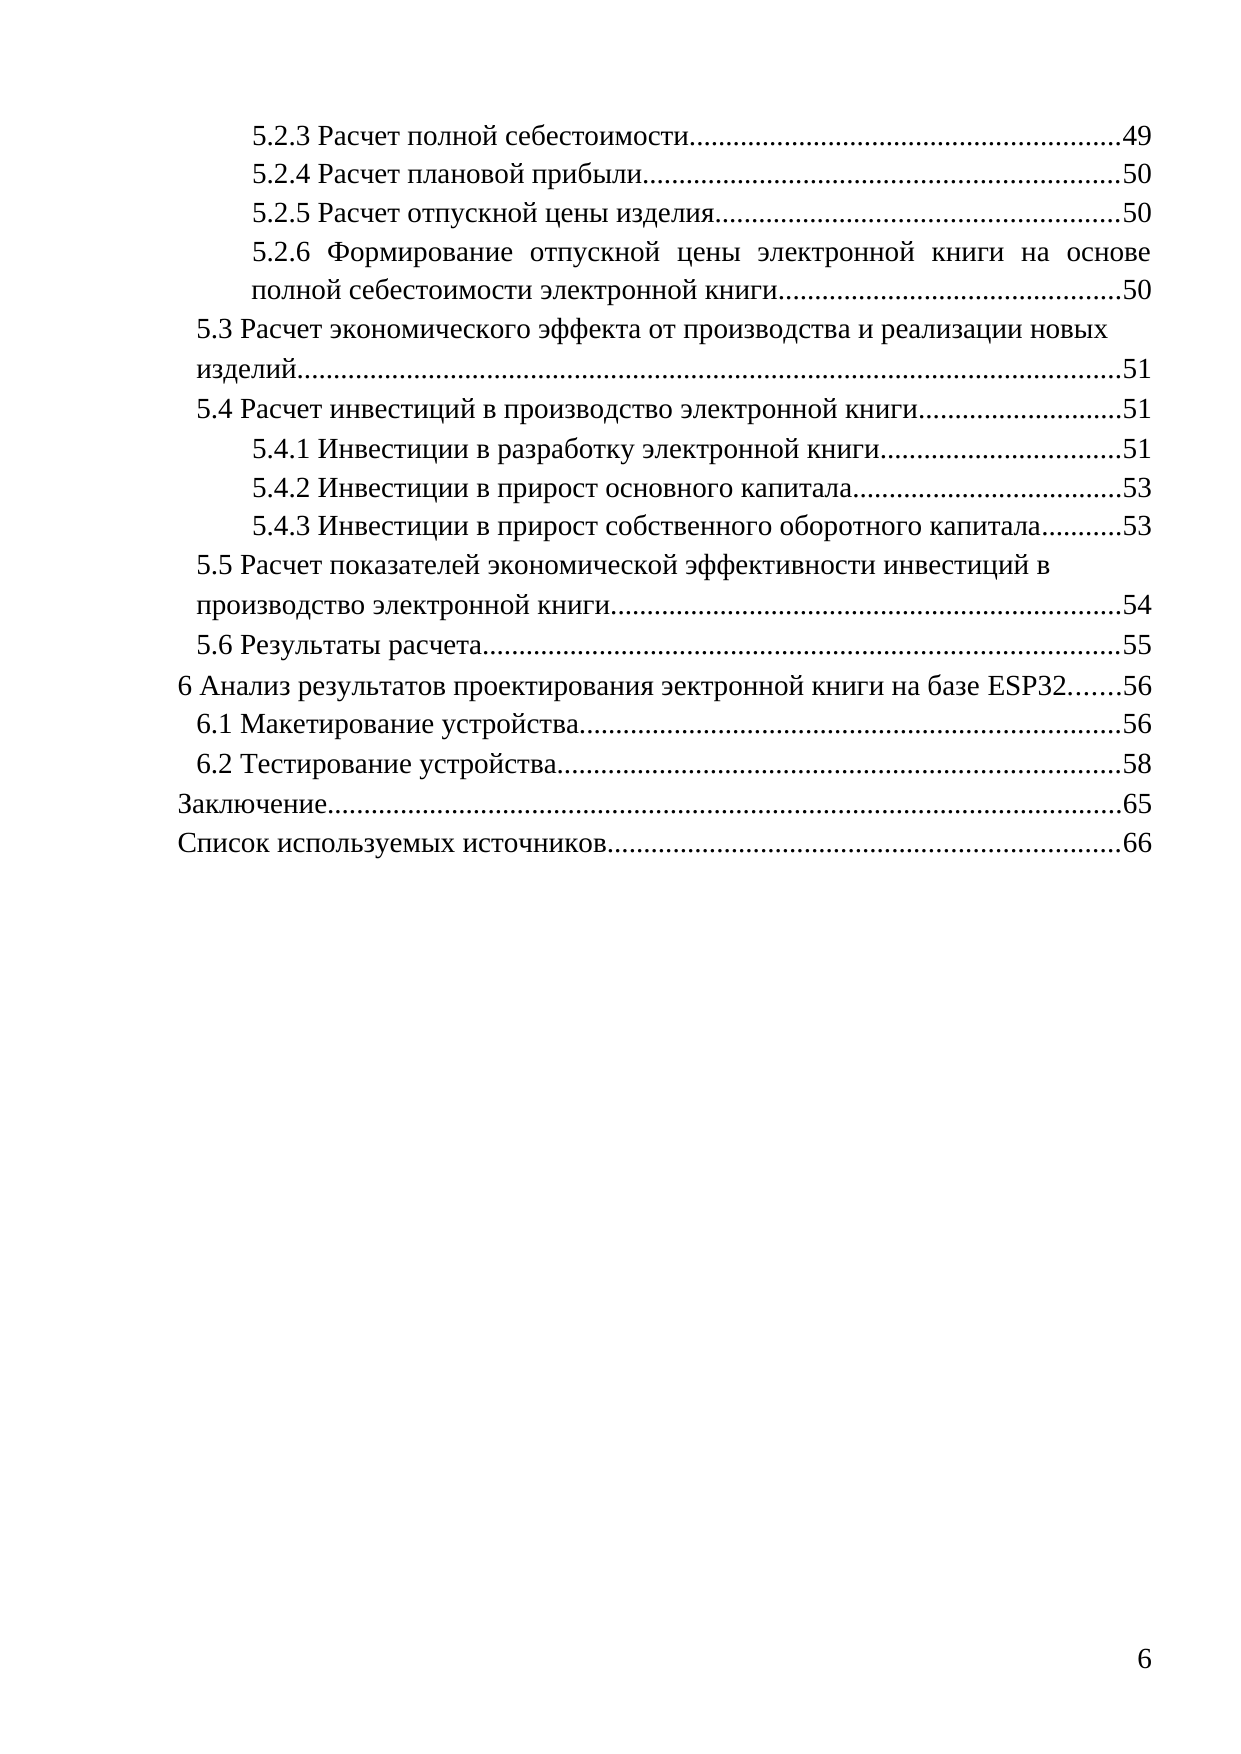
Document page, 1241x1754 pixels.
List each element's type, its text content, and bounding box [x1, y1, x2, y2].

text 5.4 Расчет инвестиций в производство электронной книги 51 [196, 391, 1152, 425]
text 5.3 Расчет экономического эффекта от производства и реализации новых изделий 51 [196, 311, 1152, 384]
text 6 Анализ результатов проектирования эектронной книги на базе ESP32 56 [177, 668, 1152, 701]
text 5.2.4 Расчет плановой прибыли 50 [251, 157, 1152, 190]
text 5.6 Результаты расчета 55 [196, 627, 1152, 661]
text 5.5 Расчет показателей экономической эффективности инвестиций в производство электронной книги 54 [196, 547, 1152, 621]
text 5.4.2 Инвестиции в прирост основного капитала 53 [251, 470, 1152, 503]
text Заключение 65 [177, 787, 1152, 820]
text Список используемых источников 66 [177, 825, 1152, 859]
text 6.2 Тестирование устройства 58 [196, 746, 1152, 780]
text 5.2.6 Формирование отпускной цены электронной книги на основе полной себестоимости электронной книги 50 [251, 234, 1152, 306]
text 5.4.1 Инвестиции в разработку электронной книги 51 [251, 431, 1152, 465]
text 6.1 Макетирование устройства 56 [196, 706, 1152, 740]
text 5.4.3 Инвестиции в прирост собственного оборотного капитала 53 [251, 508, 1152, 542]
text 5.2.5 Расчет отпускной цены изделия 50 [251, 195, 1152, 229]
text 5.2.3 Расчет полной себестоимости 49 [251, 118, 1152, 152]
